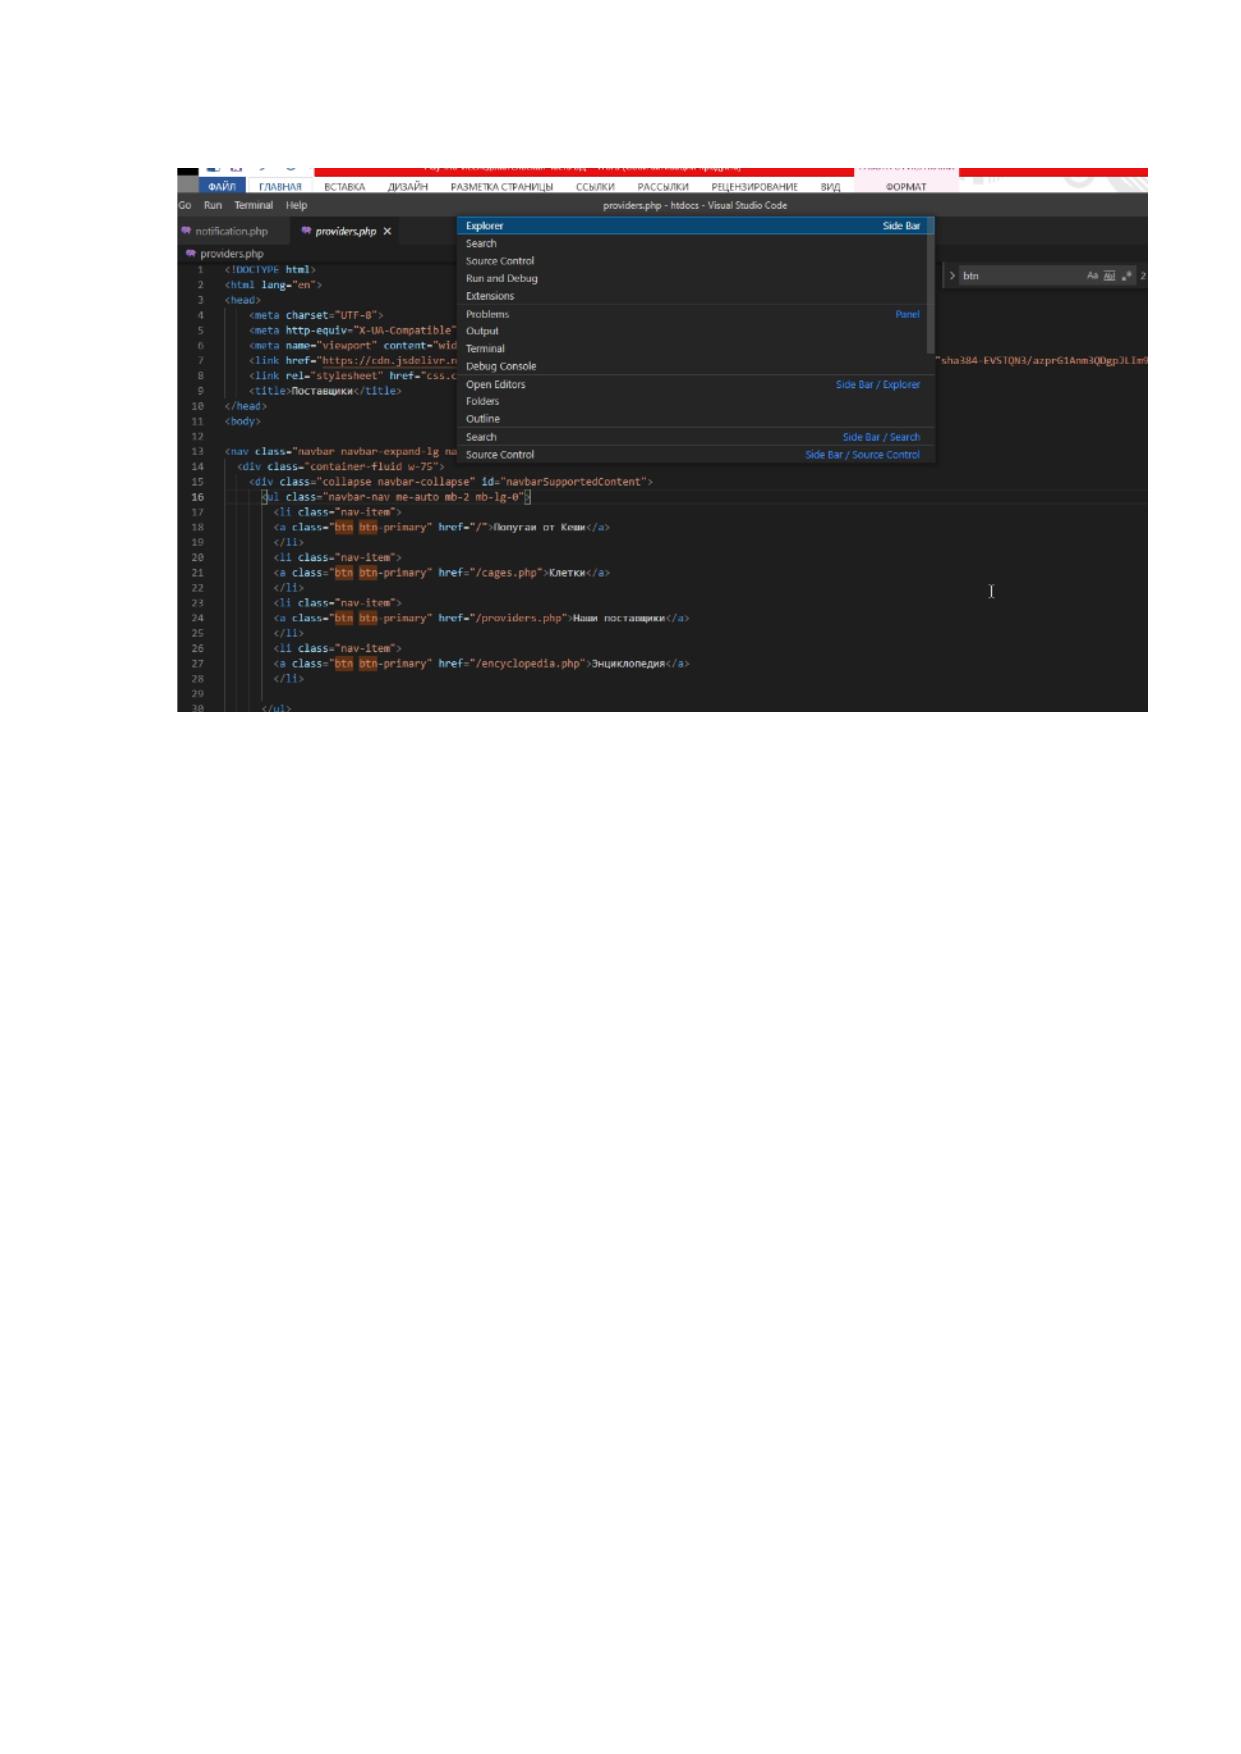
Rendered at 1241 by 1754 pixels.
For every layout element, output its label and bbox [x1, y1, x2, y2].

picture [177, 168, 1148, 712]
